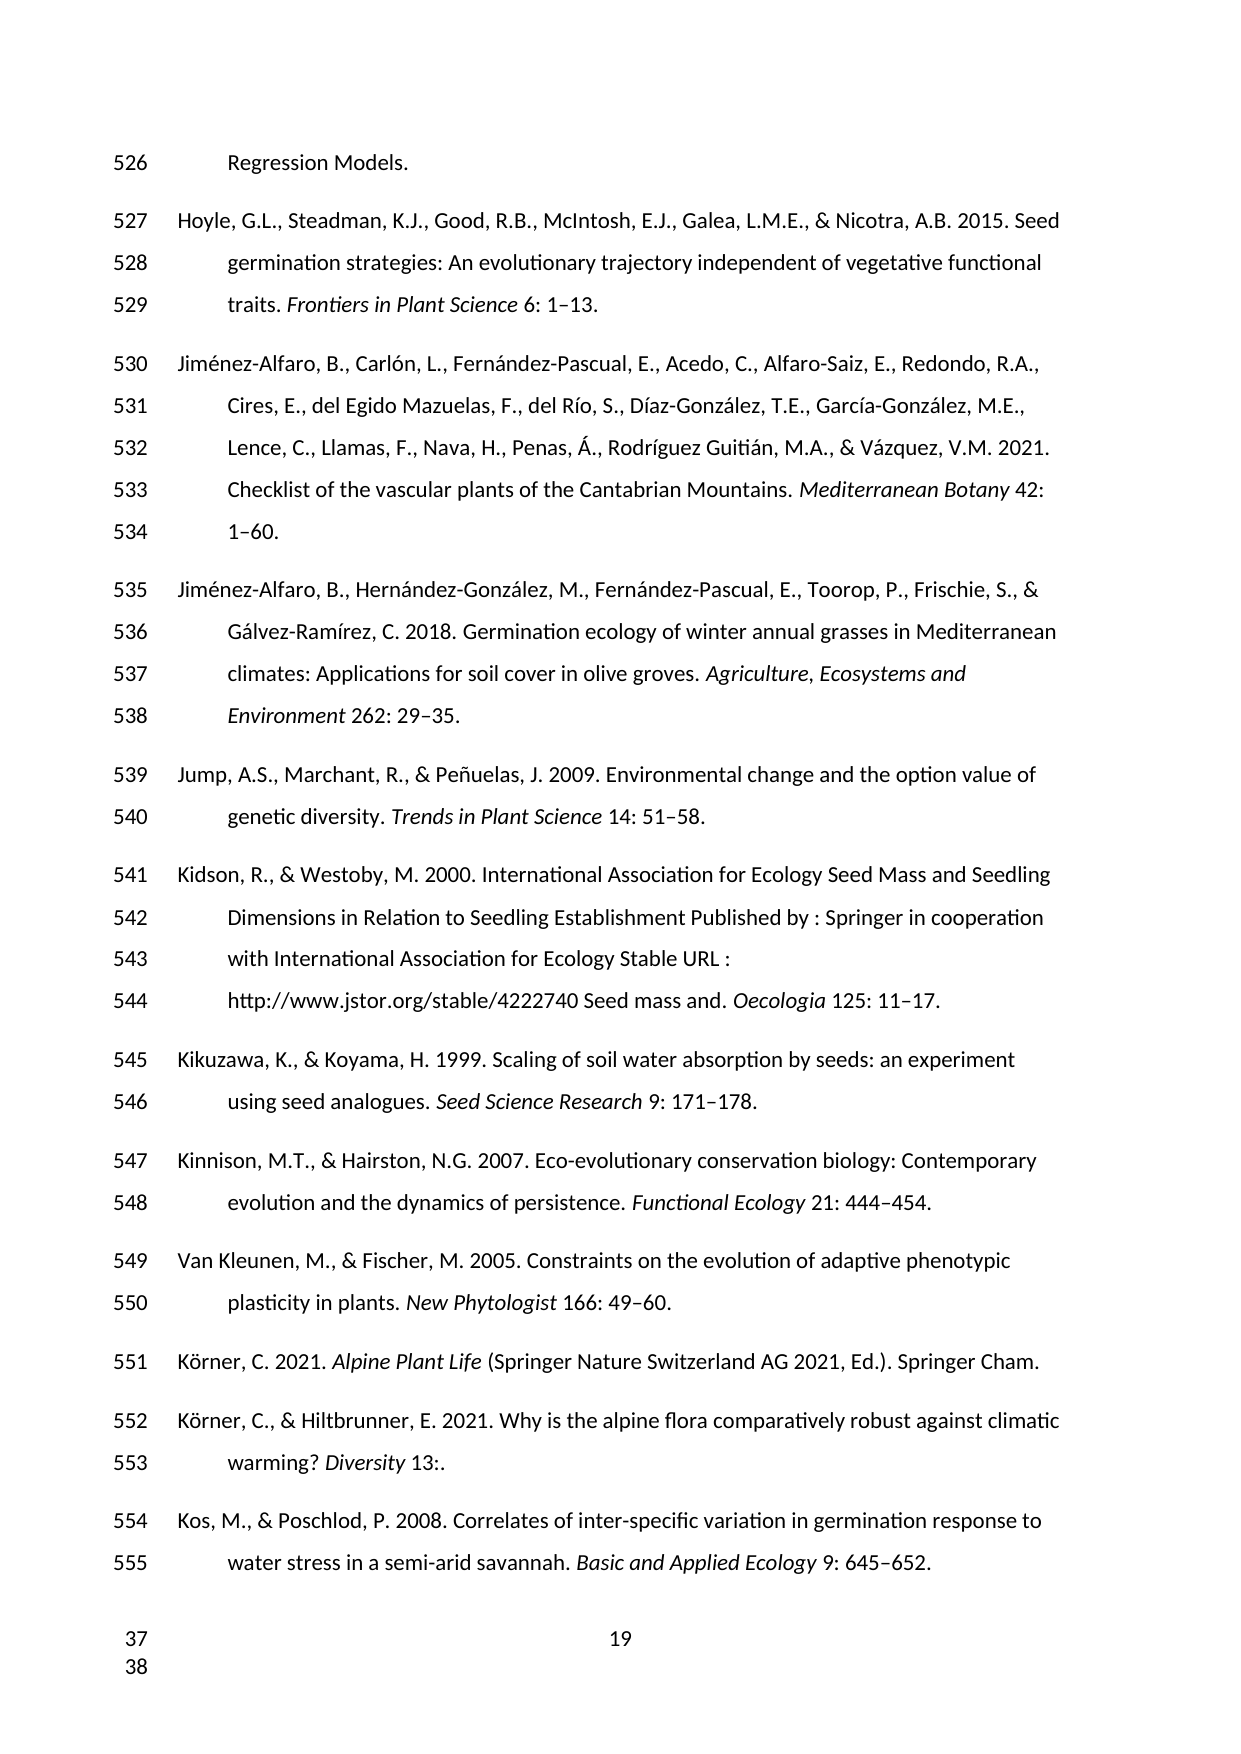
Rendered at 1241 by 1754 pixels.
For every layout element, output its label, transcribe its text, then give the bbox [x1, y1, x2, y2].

text Jiménez-Alfaro, B., Hernández-González, M., Fernández-Pascual, E., Toorop, P., Frischie, S., & Gálvez-Ramírez, C. 2018. Germination ecology of winter annual grasses in Mediterranean climates: Applications for soil cover in olive groves. Agriculture, Ecosystems and Environment 262: 29–35. [177, 575, 1063, 729]
text Kikuzawa, K., & Koyama, H. 1999. Scaling of soil water absorption by seeds: an experiment using seed analogues. Seed Science Research 9: 171–178. [177, 1045, 1063, 1115]
text Körner, C., & Hiltbrunner, E. 2021. Why is the alpine flora comparatively robust against climatic warming? Diversity 13:. [177, 1406, 1063, 1476]
text Körner, C. 2021. Alpine Plant Life (Springer Nature Switzerland AG 2021, Ed.). Springer Cham. [177, 1347, 1063, 1375]
text Hoyle, G.L., Steadman, K.J., Good, R.B., McIntosh, E.J., Galea, L.M.E., & Nicotra, A.B. 2015. Seed germination strategies: An evolutionary trajectory independent of vegetative functional traits. Frontiers in Plant Science 6: 1–13. [177, 206, 1063, 318]
text Kidson, R., & Westoby, M. 2000. International Association for Ecology Seed Mass and Seedling Dimensions in Relation to Seedling Establishment Published by : Springer in cooperation with International Association for Ecology Stable URL : http://www.jstor.org/stable/4222740 Seed mass and. Oecologia 125: 11–17. [177, 861, 1063, 1014]
text Jump, A.S., Marchant, R., & Peñuelas, J. 2009. Environmental change and the option value of genetic diversity. Trends in Plant Science 14: 51–58. [177, 760, 1063, 830]
text Jiménez-Alfaro, B., Carlón, L., Fernández-Pascual, E., Acedo, C., Alfaro-Saiz, E., Redondo, R.A., Cires, E., del Egido Mazuelas, F., del Río, S., Díaz-González, T.E., García-González, M.E., Lence, C., Llamas, F., Nava, H., Penas, Á., Rodríguez Guitián, M.A., & Vázquez, V.M. 2021. Checklist of the vascular plants of the Cantabrian Mountains. Mediterranean Botany 42: 1–60. [177, 349, 1063, 545]
text Kinnison, M.T., & Hairston, N.G. 2007. Eco-evolutionary conservation biology: Contemporary evolution and the dynamics of persistence. Functional Ecology 21: 444–454. [177, 1146, 1063, 1216]
text Kos, M., & Poschlod, P. 2008. Correlates of inter-specific variation in germination response to water stress in a semi-arid savannah. Basic and Applied Ecology 9: 645–652. [177, 1506, 1063, 1576]
text Van Kleunen, M., & Fischer, M. 2005. Constraints on the evolution of adaptive phenotypic plasticity in plants. New Phytologist 166: 49–60. [177, 1246, 1063, 1316]
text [177, 148, 1063, 176]
